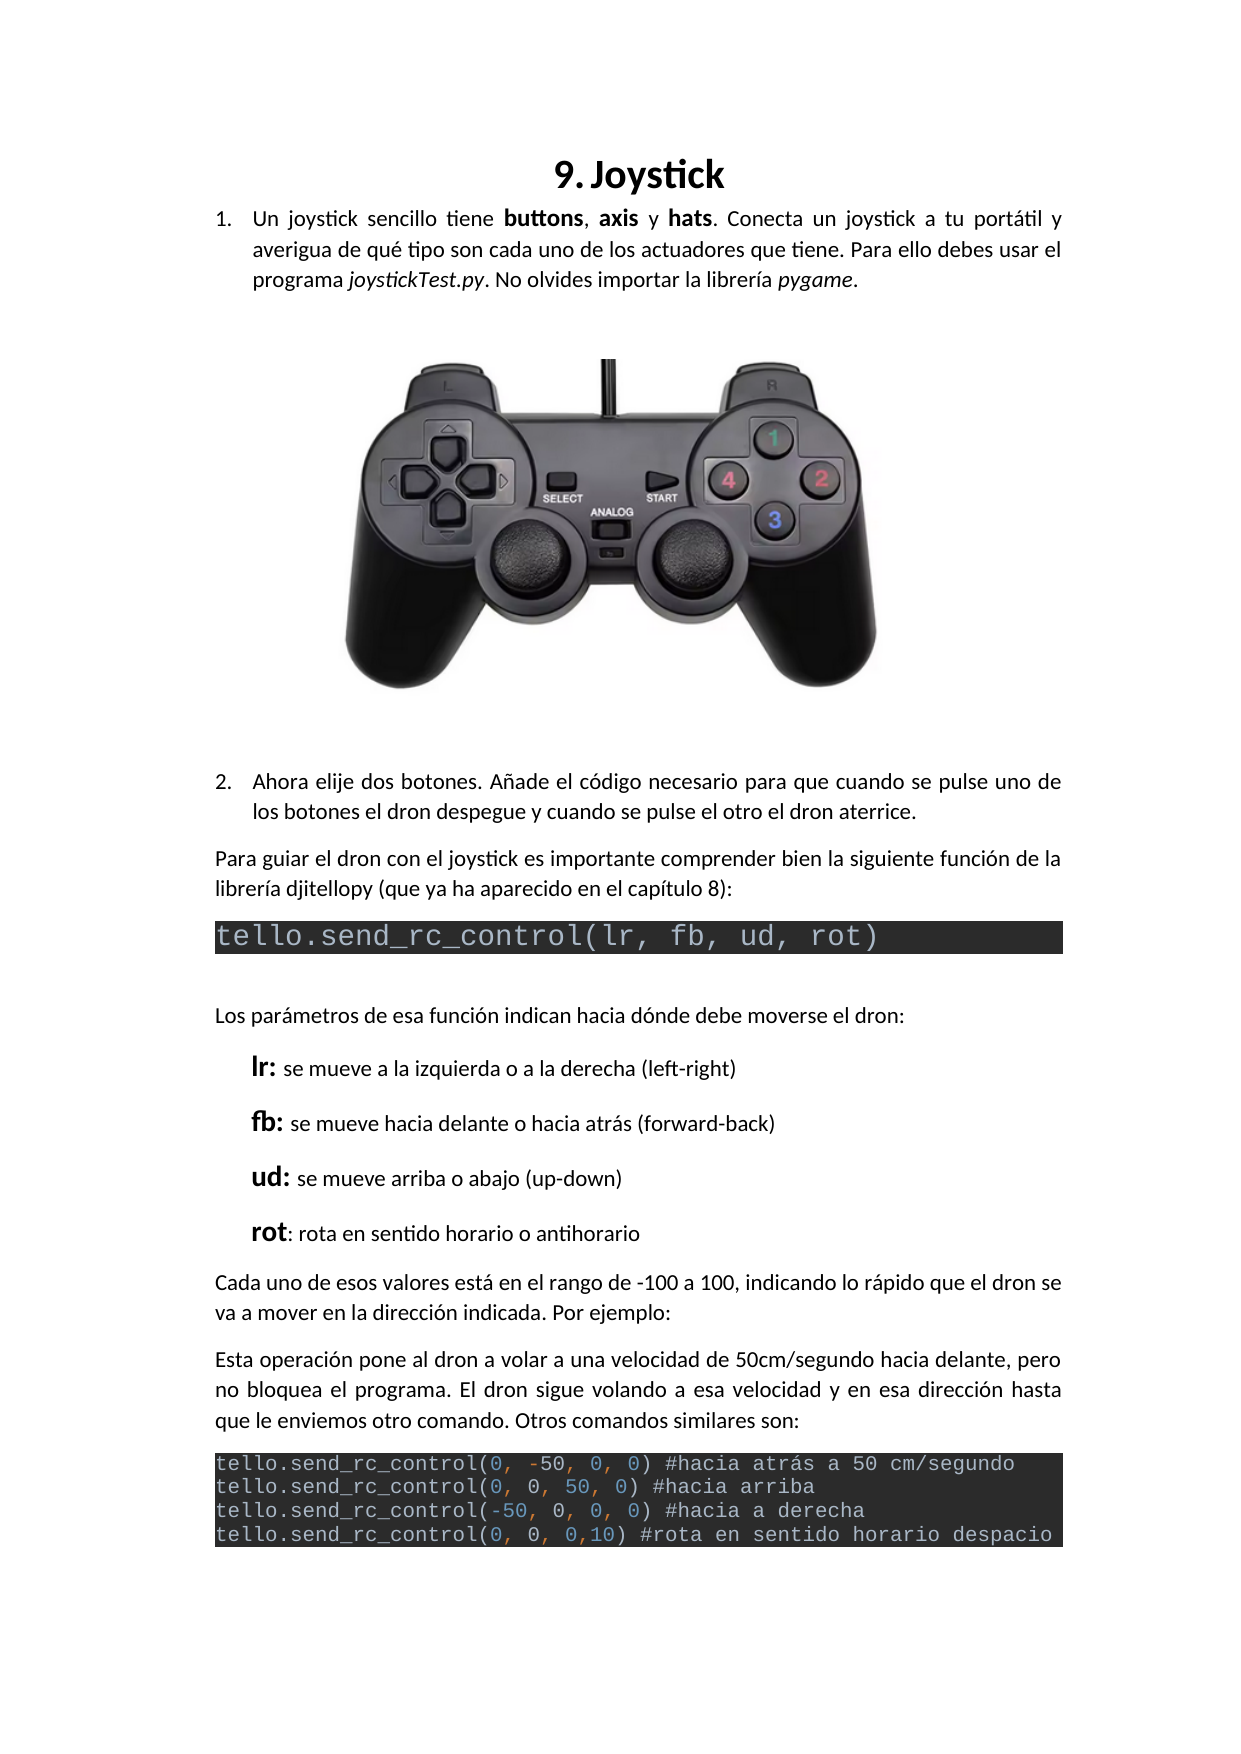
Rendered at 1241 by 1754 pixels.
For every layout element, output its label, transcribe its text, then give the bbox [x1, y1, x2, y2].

text tello.send_rc_control(0, 0, 50, 0) #hacia arriba [215, 1476, 1063, 1500]
text Esta operación pone al dron a volar a una velocidad de 50cm/segundo hacia delante, pero no bloquea el programa. El dron sigue volando a esa velocidad y en esa dirección hasta que le enviemos otro comando. Otros comandos similares son: [215, 1345, 1063, 1434]
list Joystick [215, 148, 1063, 198]
text Para guiar el dron con el joystick es importante comprender bien la siguiente función de la librería djitellopy (que ya ha aparecido en el capítulo 8): [215, 844, 1063, 902]
text lr: se mueve a la izquierda o a la derecha (left-right) [251, 1048, 1063, 1083]
text tello.send_rc_control(0, 0, 0,10) #rota en sentido horario despacio [215, 1523, 1063, 1547]
text fb: se mueve hacia delante o hacia atrás (forward-back) [251, 1103, 1063, 1138]
list Ahora elije dos botones. Añade el código necesario para que cuando se pulse uno de los botones el dron despegue y cuando se pulse el otro el dron aterrice. [215, 767, 1063, 825]
text tello.send_rc_control(0, -50, 0, 0) #hacia atrás a 50 cm/segundo [215, 1453, 1063, 1476]
text tello.send_rc_control(-50, 0, 0, 0) #hacia a derecha [215, 1500, 1063, 1523]
text Los parámetros de esa función indican hacia dónde debe moverse el dron: [215, 1001, 1063, 1029]
text rot: rota en sentido horario o antihorario [251, 1213, 1063, 1249]
text ud: se mueve arriba o abajo (up-down) [251, 1158, 1063, 1194]
text tello.send_rc_control(lr, fb, ud, rot) [215, 921, 1063, 954]
list Un joystick sencillo tiene buttons, axis y hats. Conecta un joystick a tu portátil y averigua de qué tipo son cada uno de los actuadores que tiene. Para ello debes usar el programa joystickTest.py. No olvides importar la librería pygame. [215, 202, 1063, 293]
picture [336, 359, 903, 710]
text Cada uno de esos valores está en el rango de -100 a 100, indicando lo rápido que el dron se va a mover en la dirección indicada. Por ejemplo: [215, 1268, 1063, 1326]
